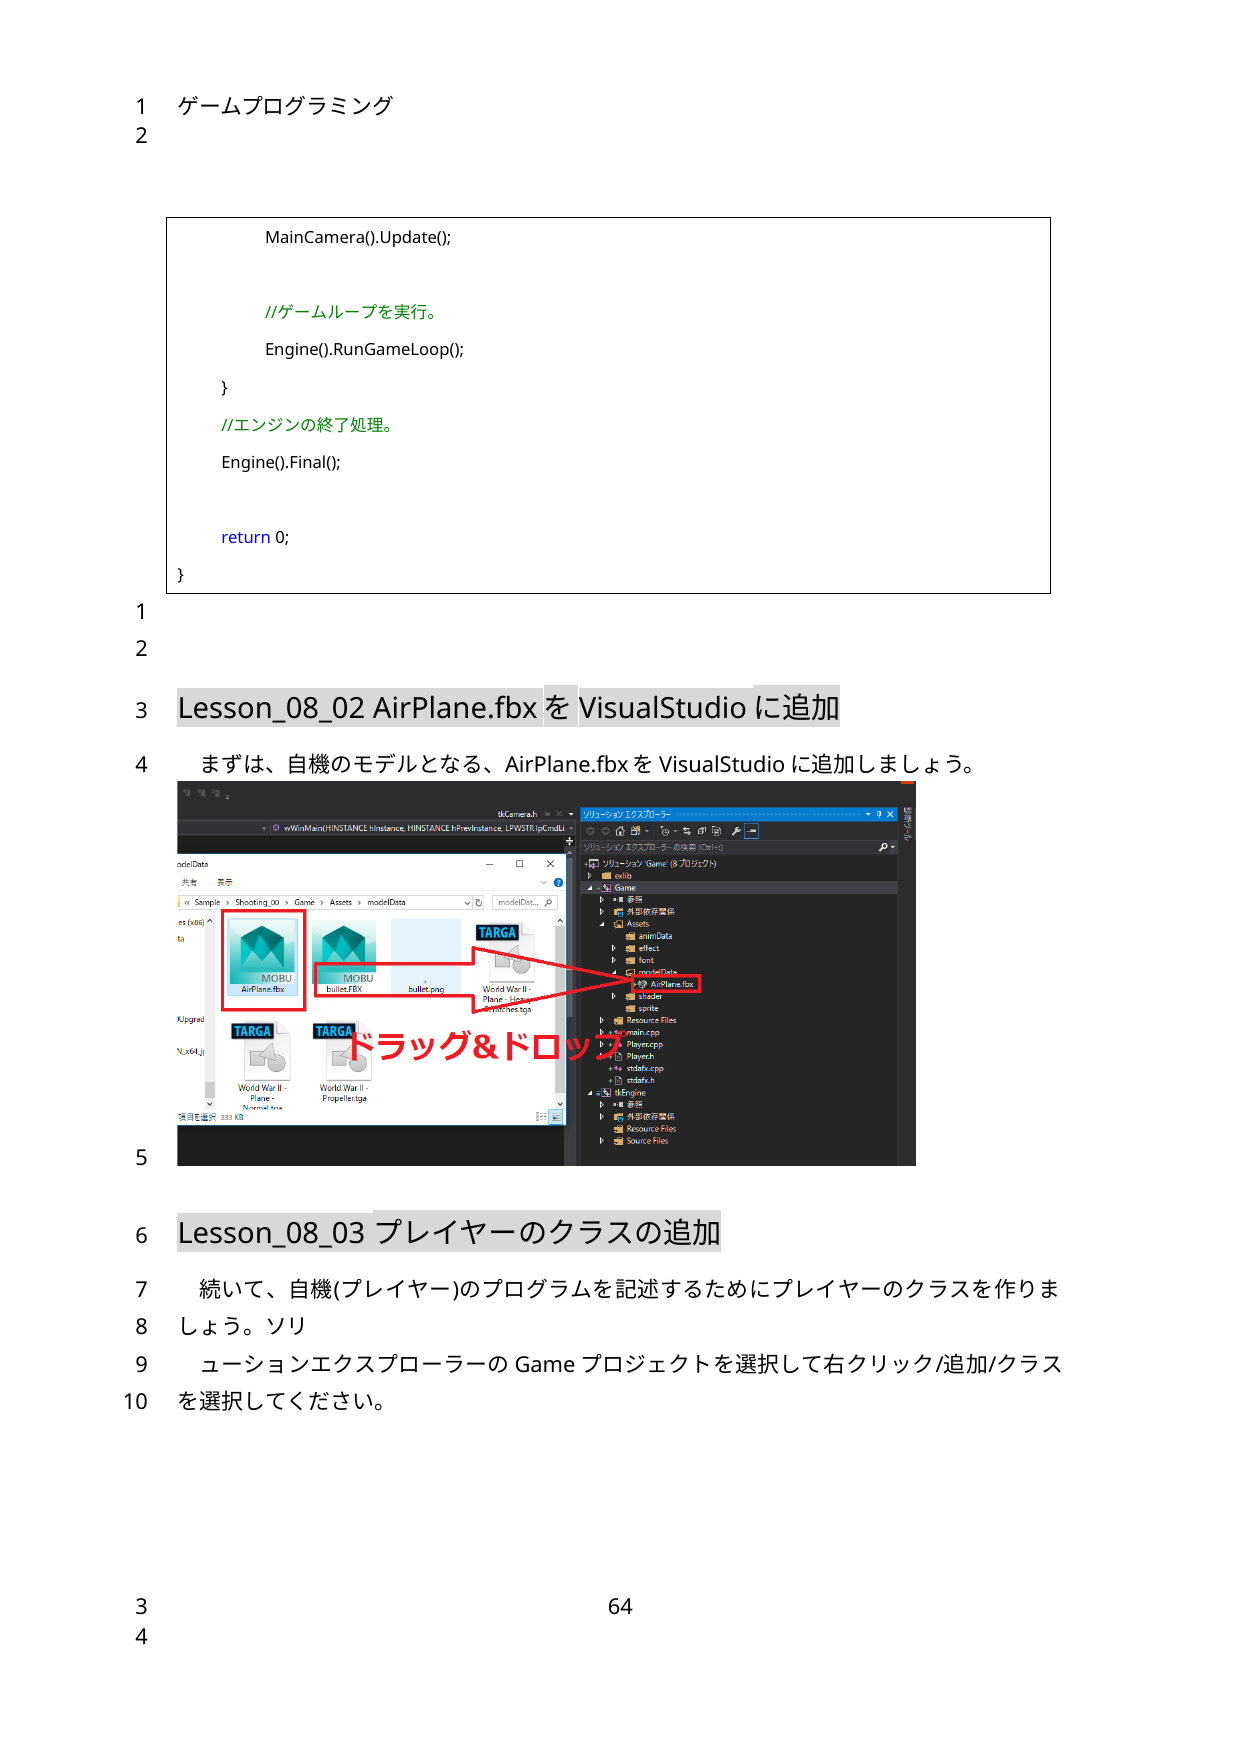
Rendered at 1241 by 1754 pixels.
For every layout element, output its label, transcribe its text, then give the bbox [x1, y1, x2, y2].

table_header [167, 218, 1050, 593]
text ューションエクスプローラーのGameプロジェクトを選択して右クリック/追加/クラスを選択してください。 [177, 1344, 1063, 1419]
subtitle Lesson_08_03 プレイヤーのクラスの追加 [177, 1194, 1063, 1269]
picture [177, 781, 916, 1166]
text まずは、自機のモデルとなる、AirPlane.fbxをVisualStudioに追加しましょう。 [177, 744, 1063, 781]
subtitle Lesson_08_02 AirPlane.fbxをVisualStudioに追加 [177, 669, 1063, 744]
text 続いて、自機(プレイヤー)のプログラムを記述するためにプレイヤーのクラスを作りましょう。ソリ [177, 1269, 1063, 1344]
